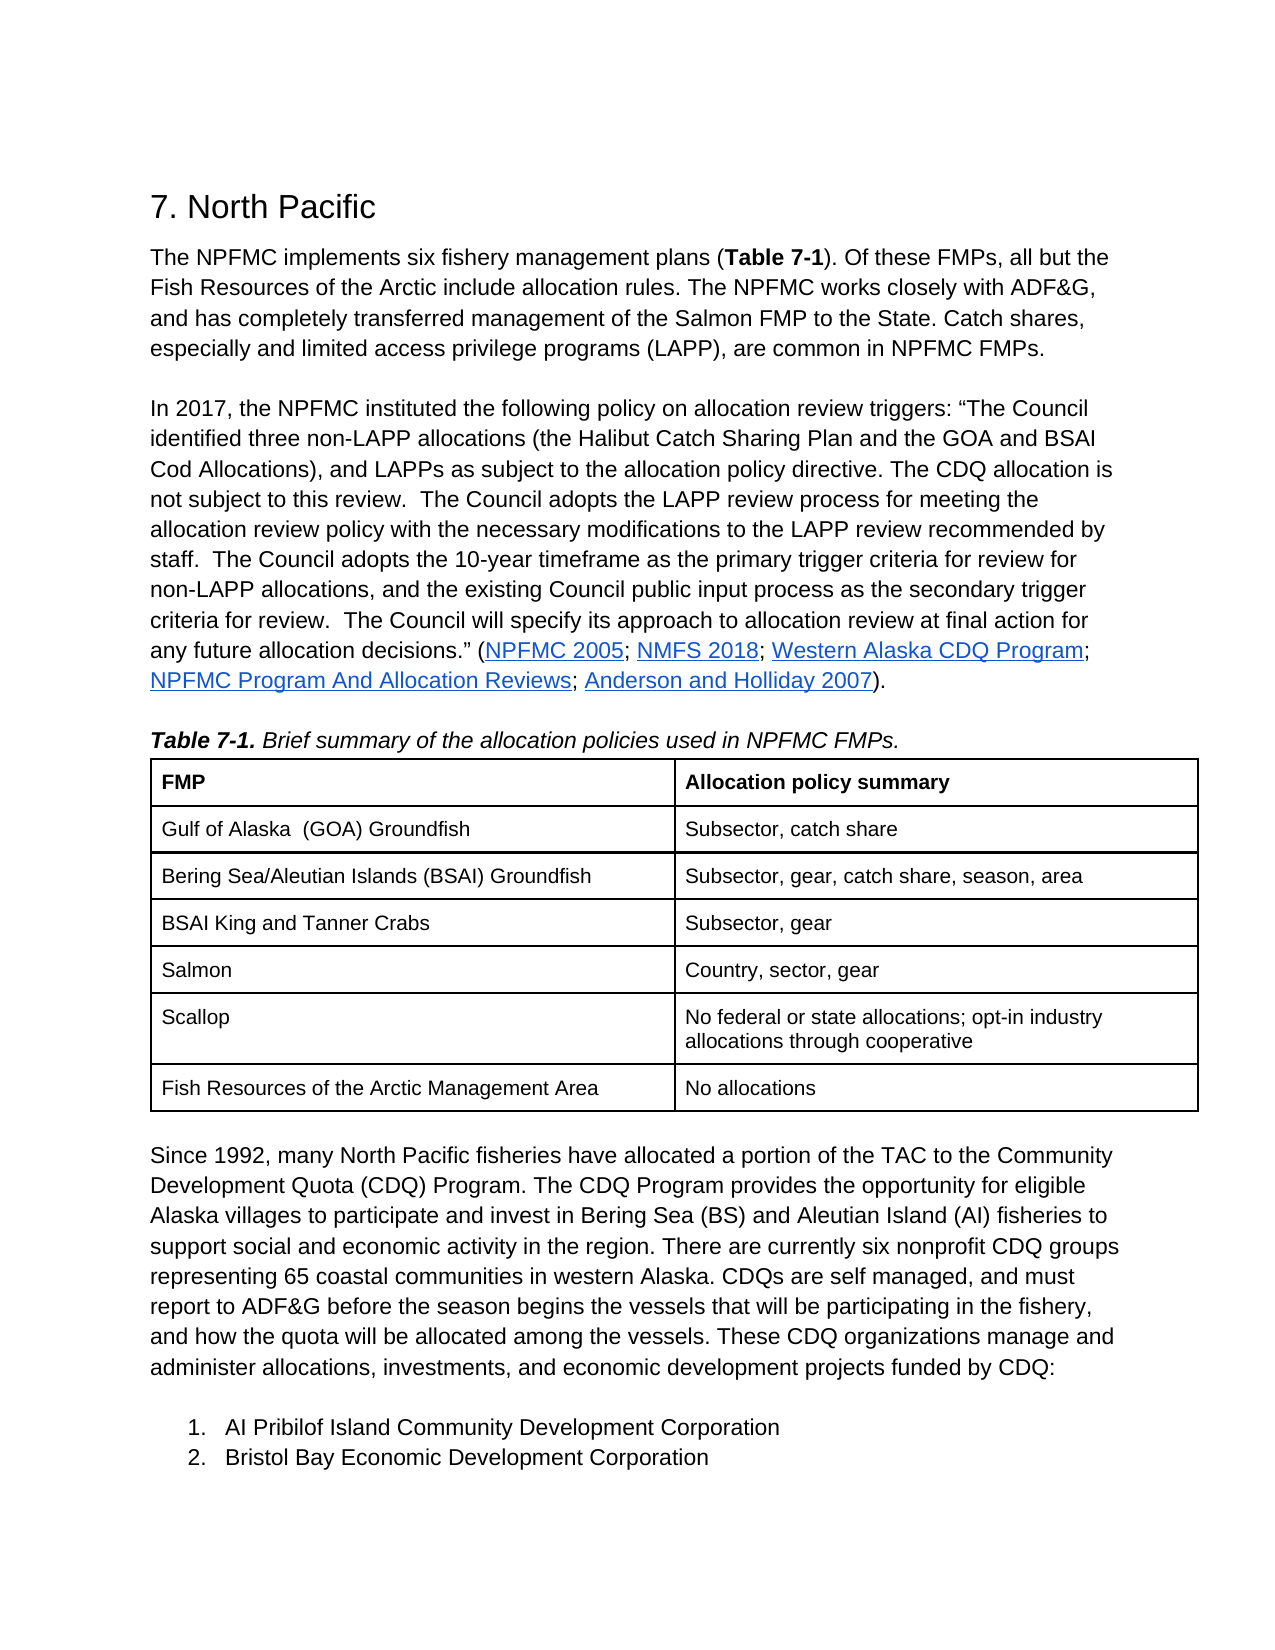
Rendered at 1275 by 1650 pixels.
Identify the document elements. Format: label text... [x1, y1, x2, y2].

list Bristol Bay Economic Development Corporation [187, 1444, 1125, 1471]
table_cell Scallop [152, 994, 674, 1063]
list AI Pribilof Island Community Development Corporation [187, 1414, 1125, 1440]
table_cell Fish Resources of the Arctic Management Area [152, 1065, 674, 1110]
text In 2017, the NPFMC instituted the following policy on allocation review triggers: “The Council identified three non-LAPP allocations (the Halibut Catch Sharing Plan and the GOA and BSAI Cod Allocations), and LAPPs as subject to the allocation policy directive. The CDQ allocation is not subject to this review. The Council adopts the LAPP review process for meeting the allocation review policy with the necessary modifications to the LAPP review recommended by staff. The Council adopts the 10-year timeframe as the primary trigger criteria for review for non-LAPP allocations, and the existing Council public input process as the secondary trigger criteria for review. The Council will specify its approach to allocation review at final action for any future allocation decisions.” (NPFMC 2005; NMFS 2018; Western Alaska CDQ Program; NPFMC Program And Allocation Reviews; Anderson and Holliday 2007). [150, 395, 1125, 693]
table_cell Subsector, catch share [676, 807, 1197, 851]
table_cell Bering Sea/Aleutian Islands (BSAI) Groundfish [152, 854, 674, 898]
table_cell No allocations [676, 1065, 1197, 1110]
table_cell Country, sector, gear [676, 947, 1197, 992]
text Table 7-1. Brief summary of the allocation policies used in NPFMC FMPs. [150, 727, 1125, 754]
table_cell Gulf of Alaska (GOA) Groundfish [152, 807, 674, 851]
text The NPFMC implements six fishery management plans (Table 7-1). Of these FMPs, all but the Fish Resources of the Arctic include allocation rules. The NPFMC works closely with ADF&G, and has completely transferred management of the Salmon FMP to the State. Catch shares, especially and limited access privilege programs (LAPP), are common in NPFMC FMPs. [150, 244, 1125, 361]
subtitle 7. North Pacific [150, 187, 1125, 226]
table_cell Subsector, gear, catch share, season, area [676, 854, 1197, 898]
table_cell BSAI King and Tanner Crabs [152, 900, 674, 945]
table_cell Salmon [152, 947, 674, 992]
table_header FMP [152, 760, 674, 804]
table_header Allocation policy summary [676, 760, 1197, 804]
table_cell Subsector, gear [676, 900, 1197, 945]
table_cell No federal or state allocations; opt-in industry allocations through cooperative [676, 994, 1197, 1063]
text Since 1992, many North Pacific fisheries have allocated a portion of the TAC to the Community Development Quota (CDQ) Program. The CDQ Program provides the opportunity for eligible Alaska villages to participate and invest in Bering Sea (BS) and Aleutian Island (AI) fisheries to support social and economic activity in the region. There are currently six nonprofit CDQ groups representing 65 coastal communities in western Alaska. CDQs are self managed, and must report to ADF&G before the season begins the vessels that will be participating in the fishery, and how the quota will be allocated among the vessels. These CDQ organizations manage and administer allocations, investments, and economic development projects funded by CDQ: [150, 1142, 1125, 1380]
